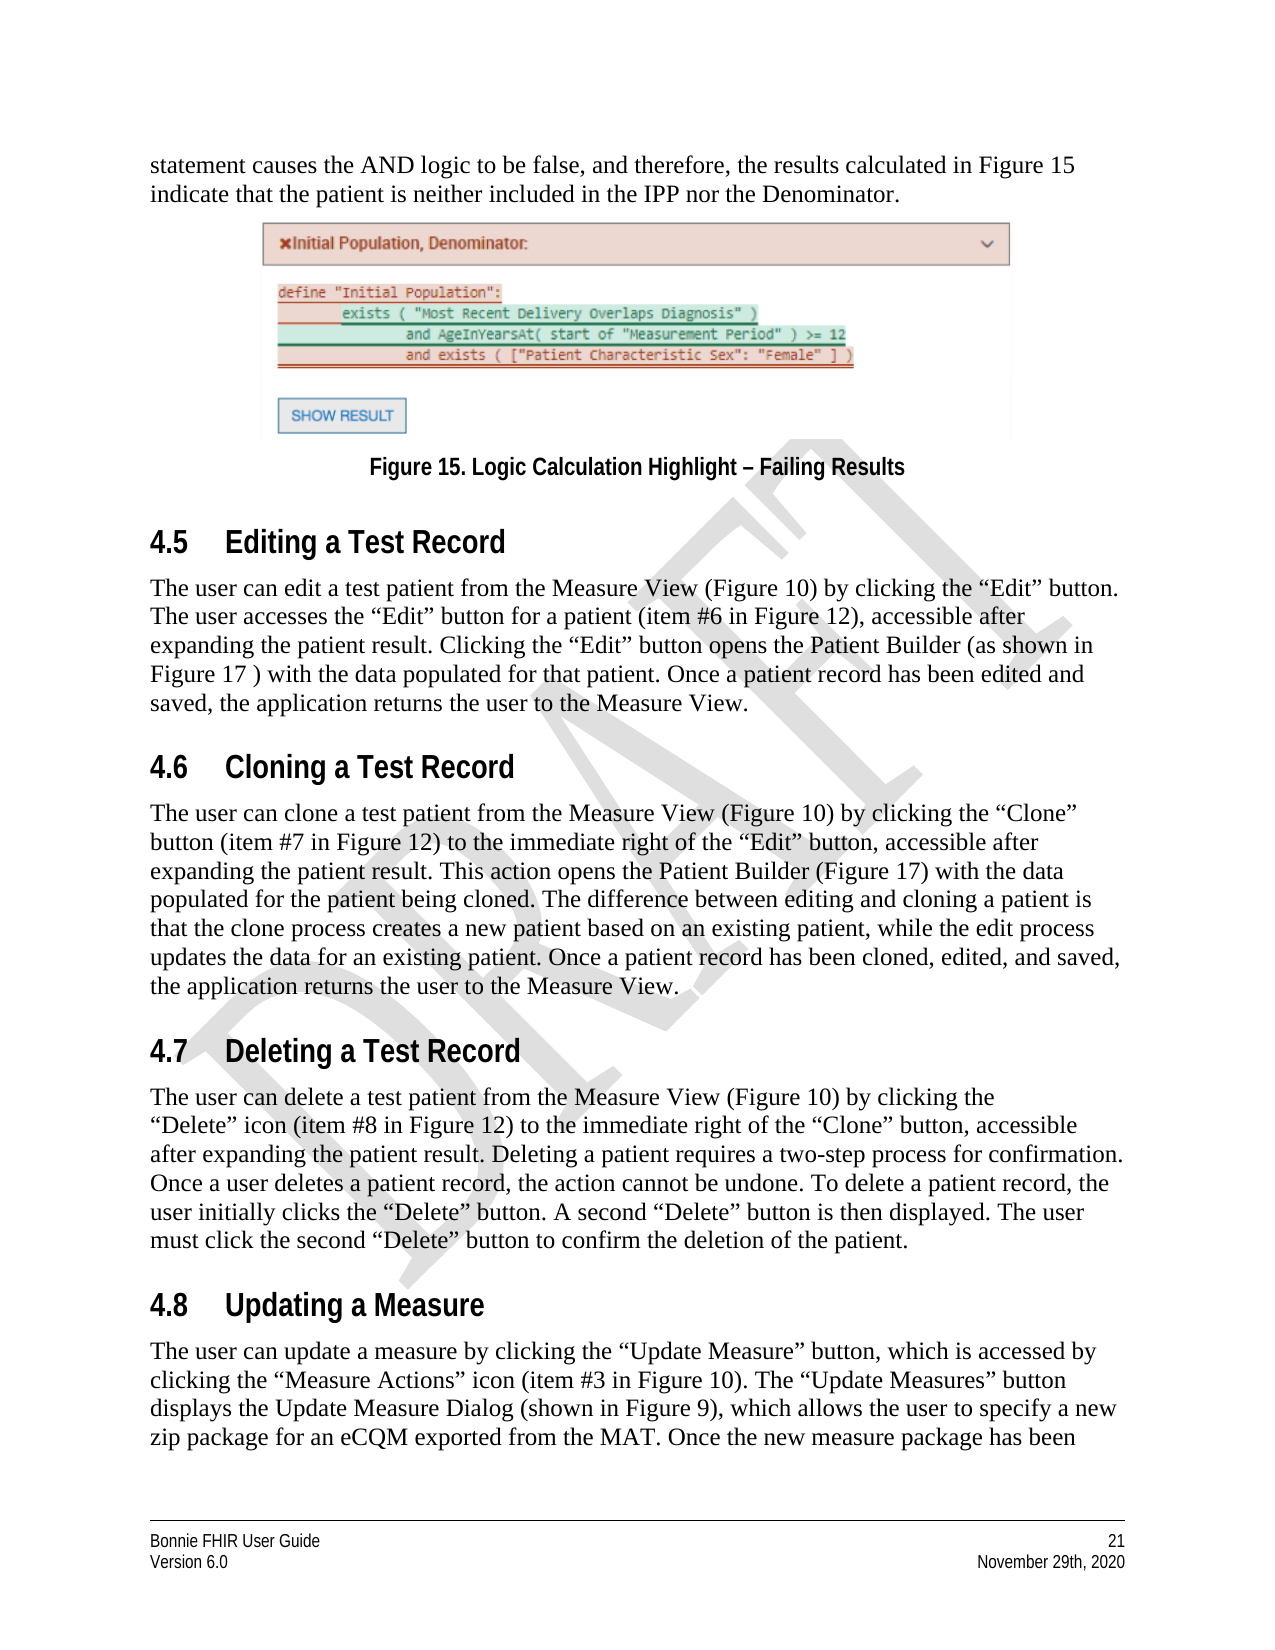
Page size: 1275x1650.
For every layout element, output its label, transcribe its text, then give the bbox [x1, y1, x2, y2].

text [150, 1336, 1125, 1451]
text The user can clone a test patient from the Measure View (Figure 10) by clicking the “Clone” button (item #7 in Figure 12) to the immediate right of the “Edit” button, accessible after expanding the patient result. This action opens the Patient Builder (Figure 17) with the data populated for the patient being cloned. The difference between editing and cloning a patient is that the clone process creates a new patient based on an existing patient, while the edit process updates the data for an existing patient. Once a patient record has been cloned, edited, and saved, the application returns the user to the Measure View. [150, 798, 1125, 999]
subtitle Editing a Test Record [150, 522, 1125, 560]
text The user can delete a test patient from the Measure View (Figure 10) by clicking the “Delete” icon (item #8 in Figure 12) to the immediate right of the “Clone” button, accessible after expanding the patient result. Deleting a patient requires a two-step process for confirmation. Once a user deletes a patient record, the action cannot be undone. To delete a patient record, the user initially clicks the “Delete” button. A second “Delete” button is then displayed. The user must click the second “Delete” button to confirm the deletion of the patient. [150, 1082, 1125, 1254]
subtitle Deleting a Test Record [150, 1031, 1125, 1069]
text Figure 15. Logic Calculation Highlight – Failing Results [150, 452, 1125, 480]
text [150, 150, 1125, 207]
subtitle Updating a Measure [150, 1285, 1125, 1323]
picture [258, 220, 1017, 439]
subtitle Cloning a Test Record [150, 748, 1125, 786]
text The user can edit a test patient from the Measure View (Figure 10) by clicking the “Edit” button. The user accesses the “Edit” button for a patient (item #6 in Figure 12), accessible after expanding the patient result. Clicking the “Edit” button opens the Patient Builder (as shown in Figure 17 ) with the data populated for that patient. Once a patient record has been edited and saved, the application returns the user to the Measure View. [150, 573, 1125, 716]
